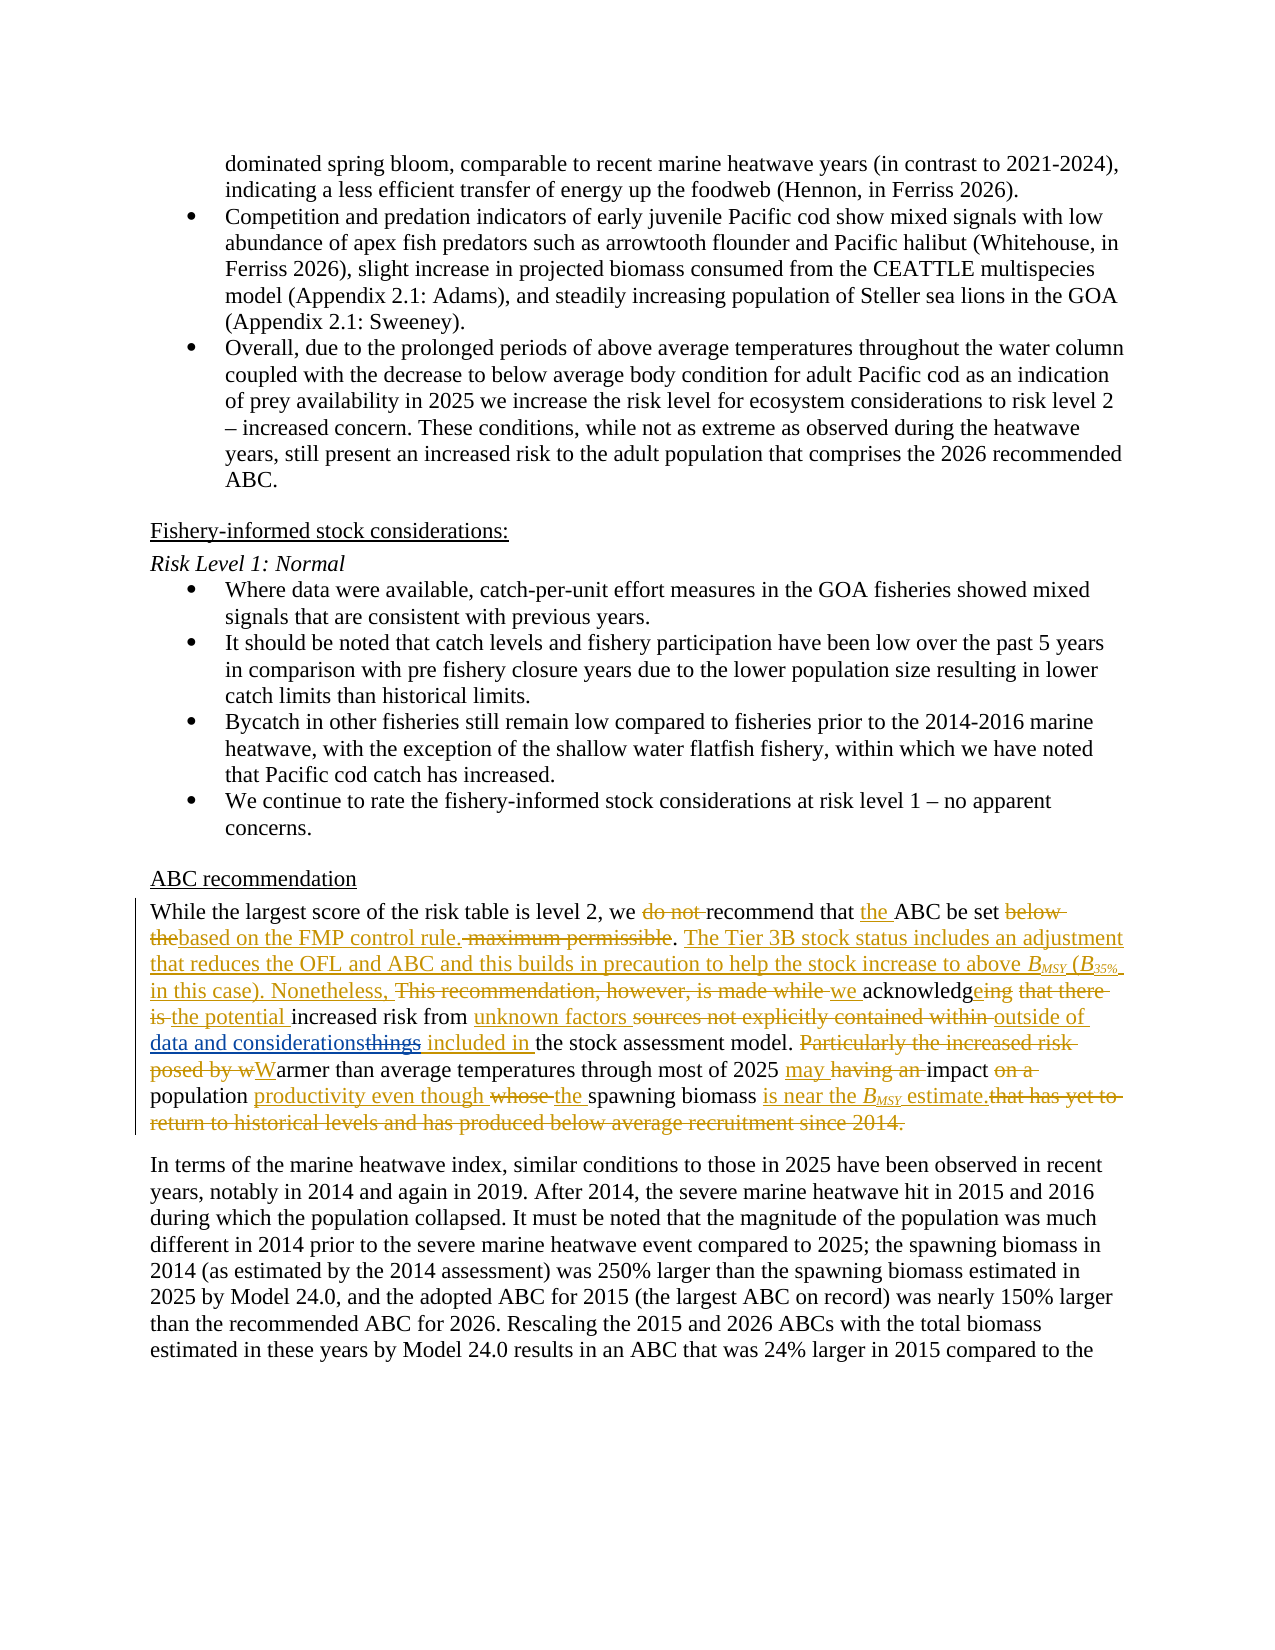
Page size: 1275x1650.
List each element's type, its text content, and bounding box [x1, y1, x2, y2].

list Overall, due to the prolonged periods of above average temperatures throughout the water column coupled with the decrease to below average body condition for adult Pacific cod as an indication of prey availability in 2025 we increase the risk level for ecosystem considerations to risk level 2 – increased concern. These conditions, while not as extreme as observed during the heatwave years, still present an increased risk to the adult population that comprises the 2026 recommended ABC. [187, 334, 1125, 493]
list Competition and predation indicators of early juvenile Pacific cod show mixed signals with low abundance of apex fish predators such as arrowtooth flounder and Pacific halibut (Whitehouse, in Ferriss 2026), slight increase in projected biomass consumed from the CEATTLE multispecies model (Appendix 2.1: Adams), and steadily increasing population of Steller sea lions in the GOA (Appendix 2.1: Sweeney). [187, 203, 1125, 334]
text While the largest score of the risk table is level 2, we recommend that ABC be set . acknowledg increased risk from the stock assessment model. armer than average temperatures through most of 2025 impact population spawning biomass [150, 898, 1125, 1135]
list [187, 150, 1125, 203]
subtitle ABC recommendation [150, 865, 1125, 891]
list It should be noted that catch levels and fishery participation have been low over the past 5 years in comparison with pre fishery closure years due to the lower population size resulting in lower catch limits than historical limits. [187, 629, 1125, 708]
list We continue to rate the fishery-informed stock considerations at risk level 1 – no apparent concerns. [187, 787, 1125, 840]
subtitle Fishery-informed stock considerations: [150, 518, 1125, 544]
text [150, 1152, 1125, 1362]
list Where data were available, catch-per-unit effort measures in the GOA fisheries showed mixed signals that are consistent with previous years. [187, 577, 1125, 629]
list Bycatch in other fisheries still remain low compared to fisheries prior to the 2014-2016 marine heatwave, with the exception of the shallow water flatfish fishery, within which we have noted that Pacific cod catch has increased. [187, 708, 1125, 787]
text Risk Level 1: Normal [150, 550, 1125, 577]
